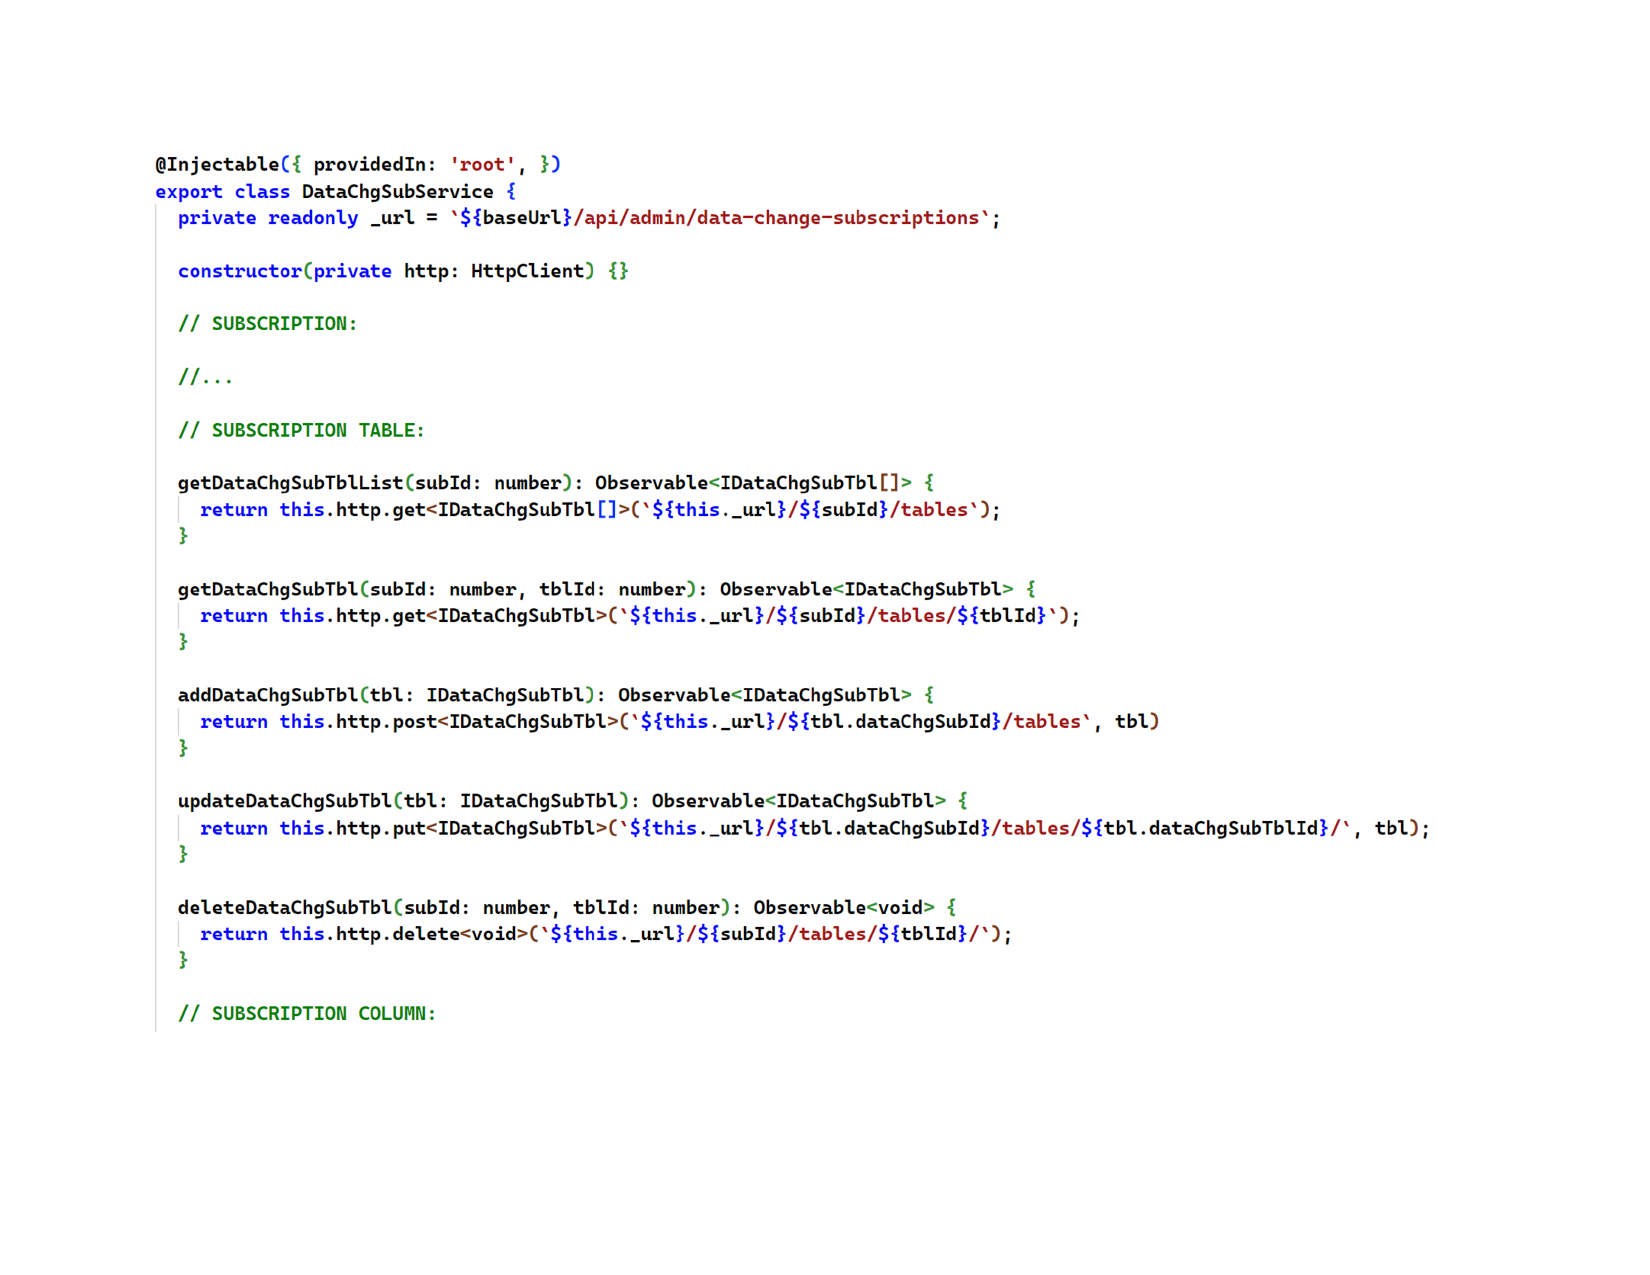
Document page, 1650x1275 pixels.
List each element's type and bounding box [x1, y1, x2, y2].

picture [150, 150, 1433, 1032]
